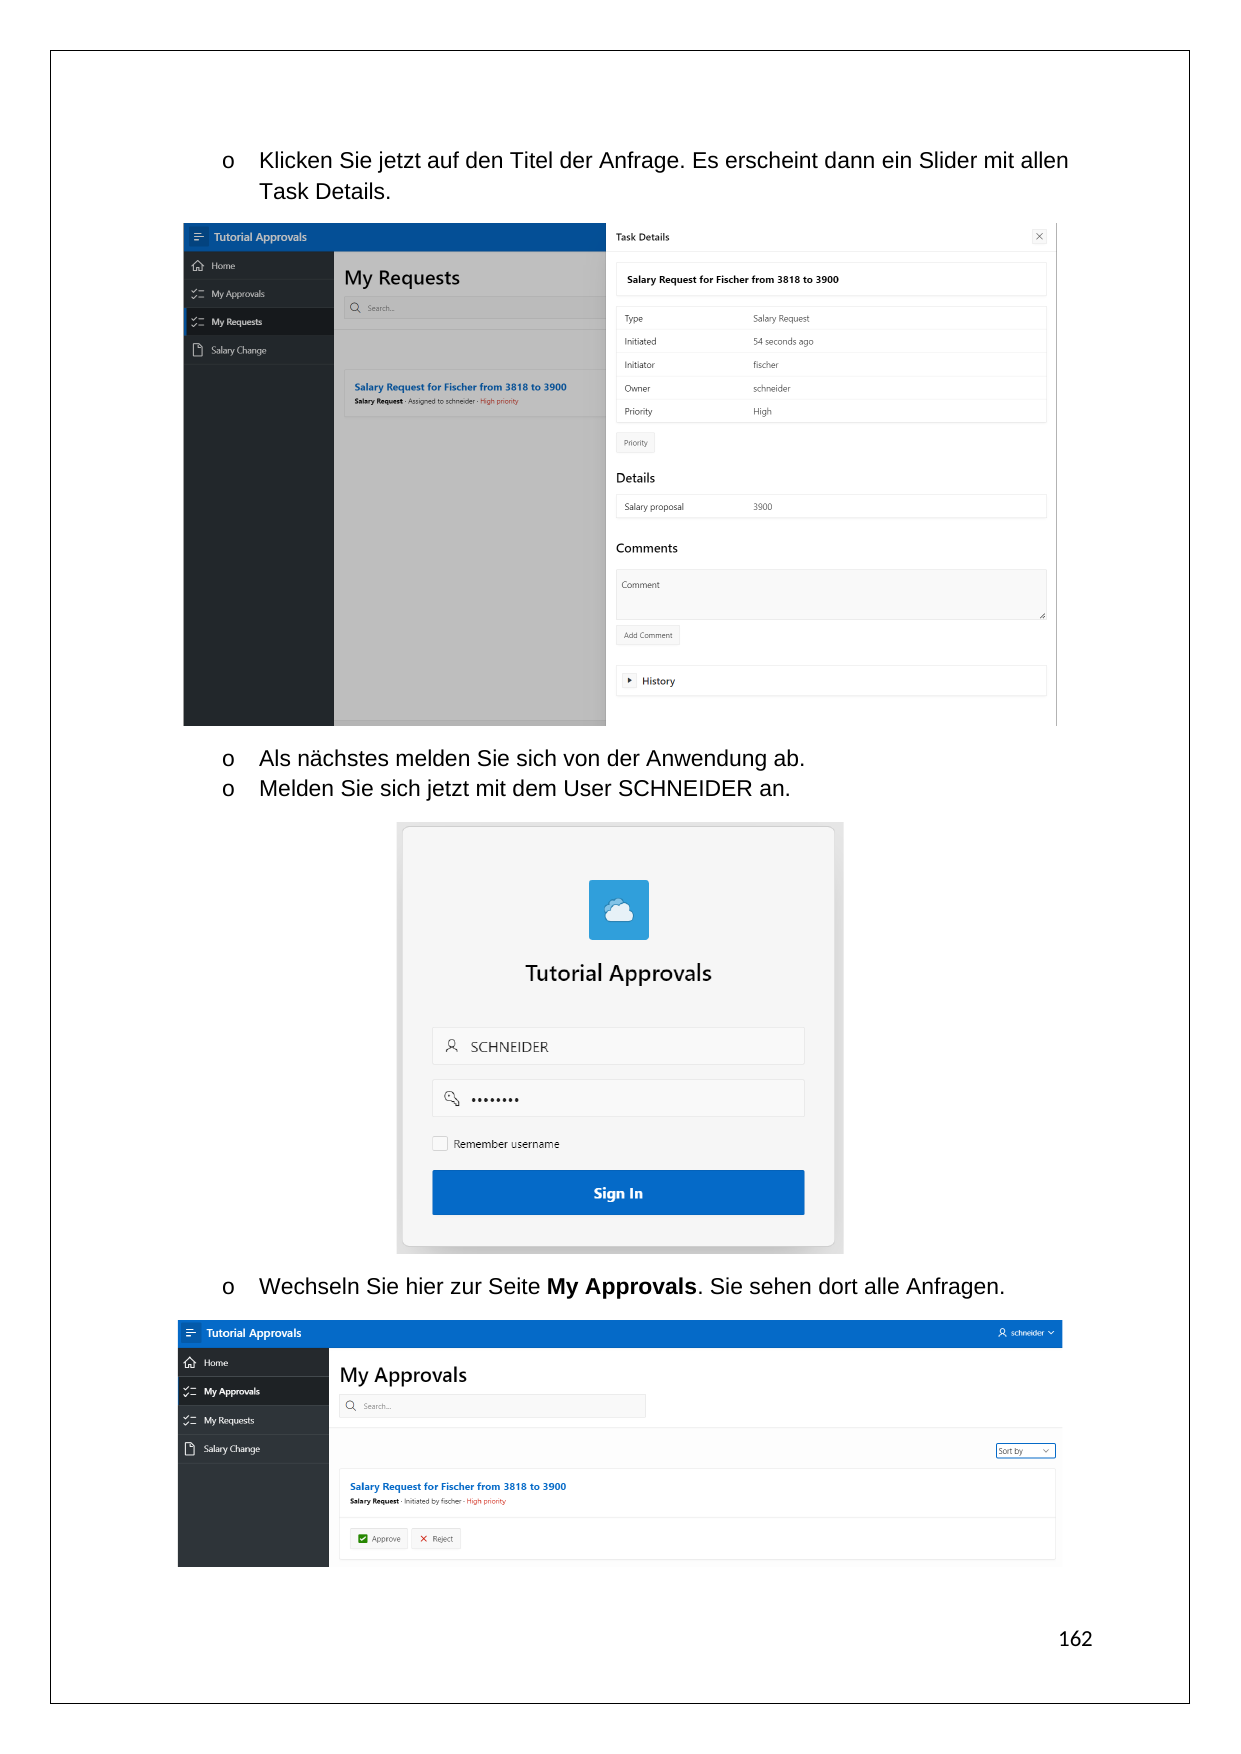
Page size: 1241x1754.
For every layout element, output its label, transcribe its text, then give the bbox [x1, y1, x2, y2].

picture [177, 1320, 1063, 1567]
picture [183, 223, 1057, 726]
list Melden Sie sich jetzt mit dem User SCHNEIDER an. [221, 775, 1093, 804]
picture [396, 822, 844, 1254]
list Klicken Sie jetzt auf den Titel der Anfrage. Es erscheint dann ein Slider mit allen Task Details. [221, 147, 1093, 204]
list Als nächstes melden Sie sich von der Anwendung ab. [221, 745, 1093, 773]
list Wechseln Sie hier zur Seite My Approvals. Sie sehen dort alle Anfragen. [221, 1273, 1093, 1301]
